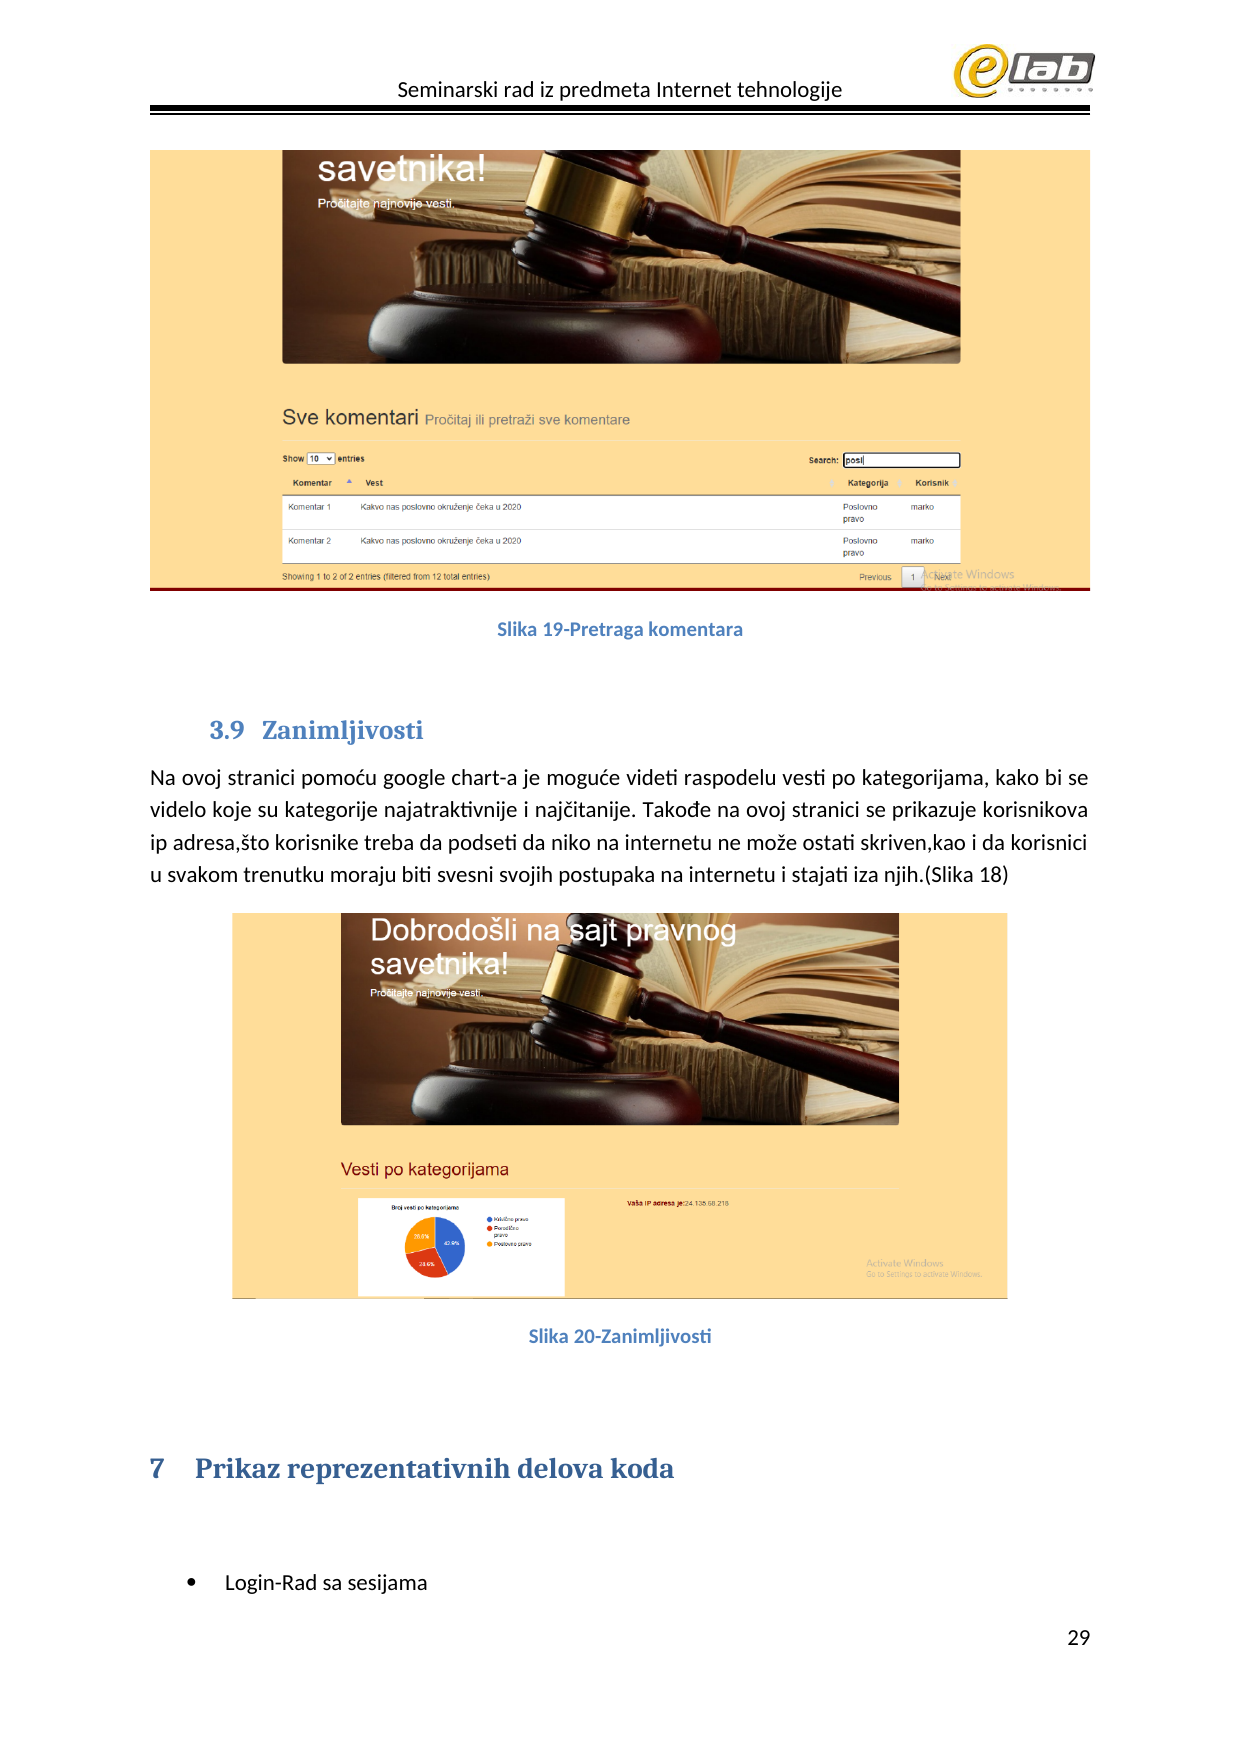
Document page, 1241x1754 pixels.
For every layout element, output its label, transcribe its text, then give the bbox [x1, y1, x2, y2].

subtitle Prikaz reprezentativnih delova koda [150, 1452, 1090, 1485]
text Na ovoj stranici pomoću google chart-a je moguće videti raspodelu vesti po kategorijama, kako bi se videlo koje su kategorije najatraktivnije i najčitanije. Takođe na ovoj stranici se prikazuje korisnikova ip adresa,što korisnike treba da podseti da niko na internetu ne može ostati skriven,kao i da korisnici u svakom trenutku moraju biti svesni svojih postupaka na internetu i stajati iza njih.(Slika 18) [150, 763, 1090, 888]
list Login-Rad sa sesijama [187, 1568, 1090, 1596]
text Slika 20-Zanimljivosti [150, 1323, 1090, 1349]
picture [951, 44, 1096, 98]
picture [232, 913, 1008, 1299]
subtitle 3.9 Zanimljivosti [210, 715, 1090, 746]
text Slika 19-Pretraga komentara [150, 616, 1090, 641]
picture [150, 150, 1091, 591]
